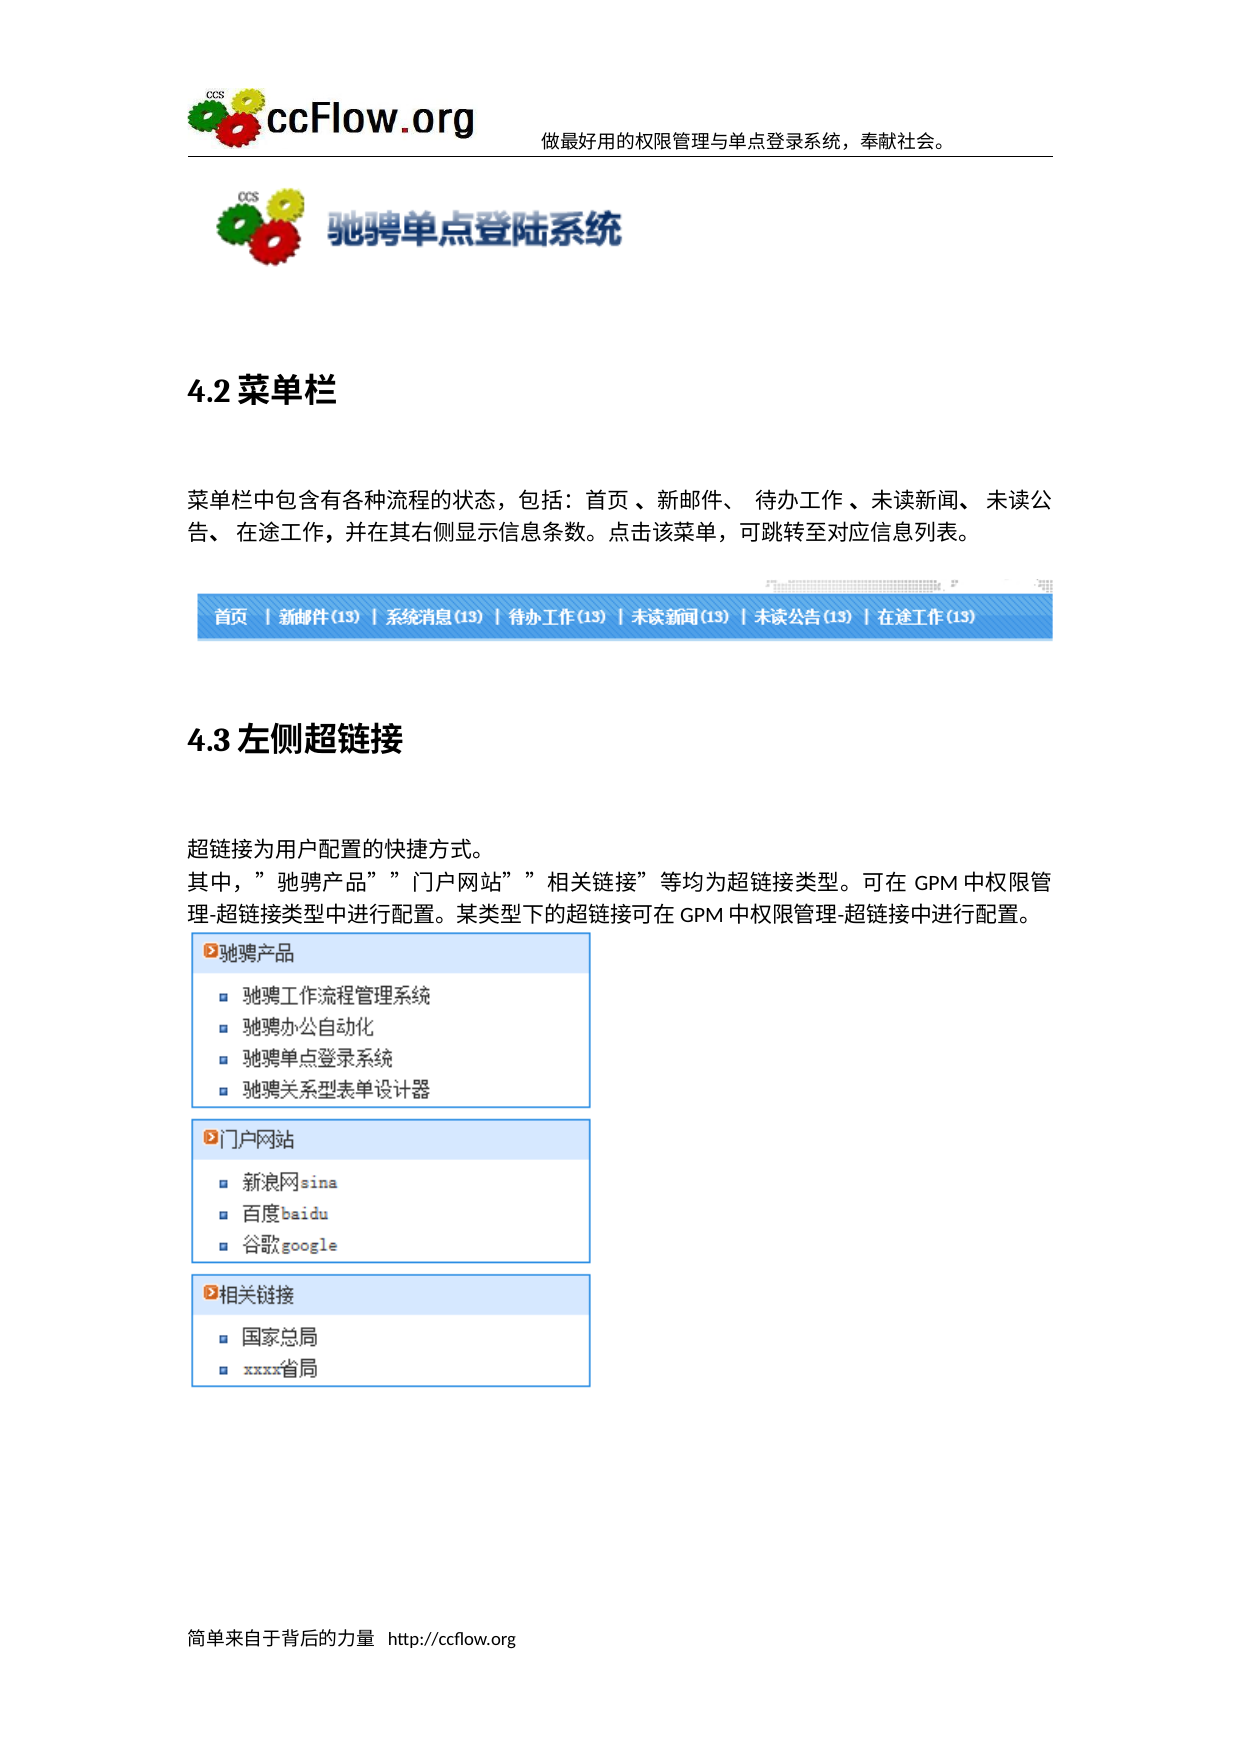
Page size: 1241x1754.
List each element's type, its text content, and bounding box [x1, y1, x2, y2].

subtitle 4.3左侧超链接 [187, 704, 1053, 769]
text 其中，”驰骋产品””门户网站””相关链接”等均为超链接类型。可在GPM中权限管理-超链接类型中进行配置。某类型下的超链接可在GPM中权限管理-超链接中进行配置。 [187, 864, 1053, 929]
picture [187, 929, 594, 1392]
subtitle 4.2菜单栏 [187, 355, 1053, 420]
picture [187, 165, 774, 290]
picture [187, 88, 478, 149]
text 超链接为用户配置的快捷方式。 [187, 832, 1053, 864]
picture [187, 579, 1053, 648]
text 菜单栏中包含有各种流程的状态，包括：首页 、新邮件、 待办工作 、未读新闻、 未读公告、 在途工作，并在其右侧显示信息条数。点击该菜单，可跳转至对应信息列表。 [187, 482, 1053, 547]
